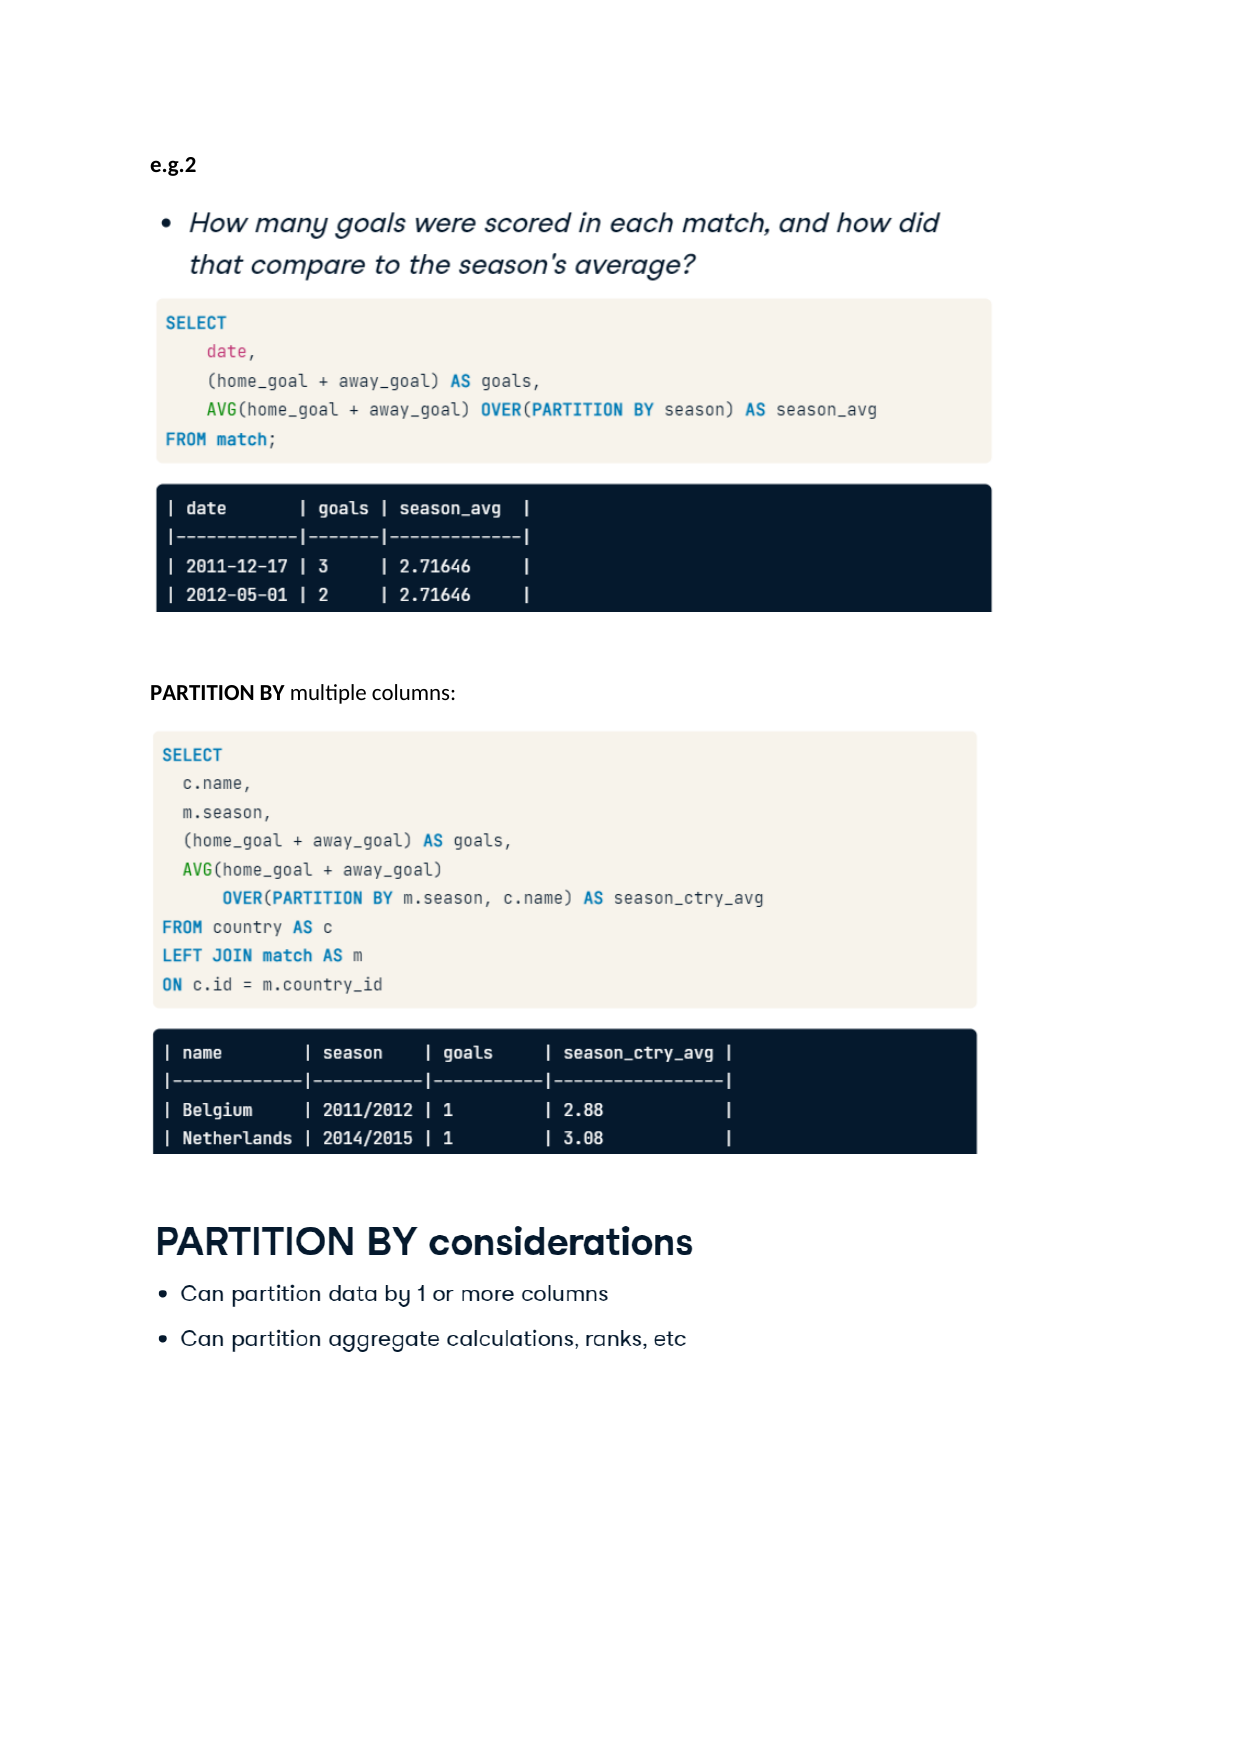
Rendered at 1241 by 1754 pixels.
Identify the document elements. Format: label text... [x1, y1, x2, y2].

text e.g.2 [150, 150, 1090, 178]
picture [150, 724, 1091, 1154]
text PARTITION BY multiple columns: [150, 678, 1090, 706]
picture [150, 196, 1001, 612]
picture [150, 1219, 1091, 1362]
